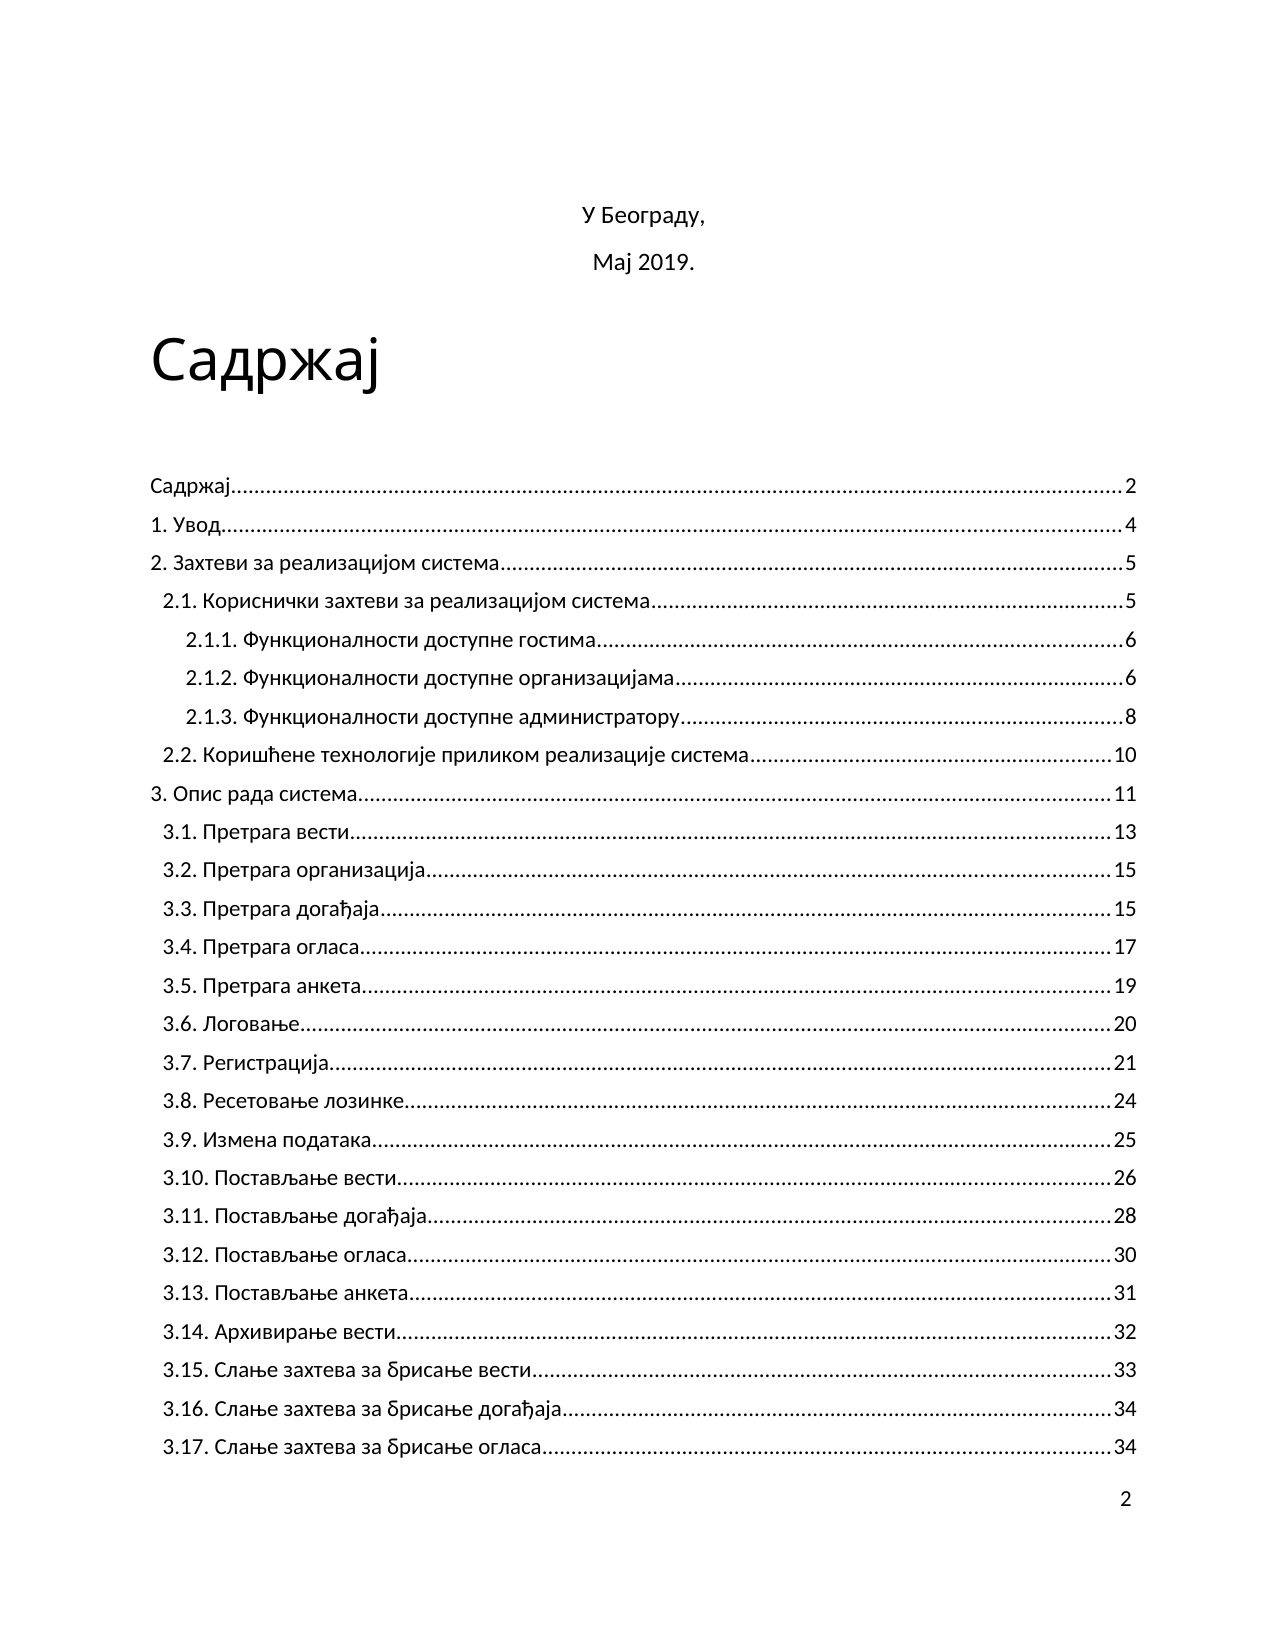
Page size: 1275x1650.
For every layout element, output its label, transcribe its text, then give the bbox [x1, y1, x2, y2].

text Мај 2019. [559, 246, 728, 276]
text У Београду, [559, 199, 728, 229]
subtitle Садржај [150, 318, 1132, 397]
